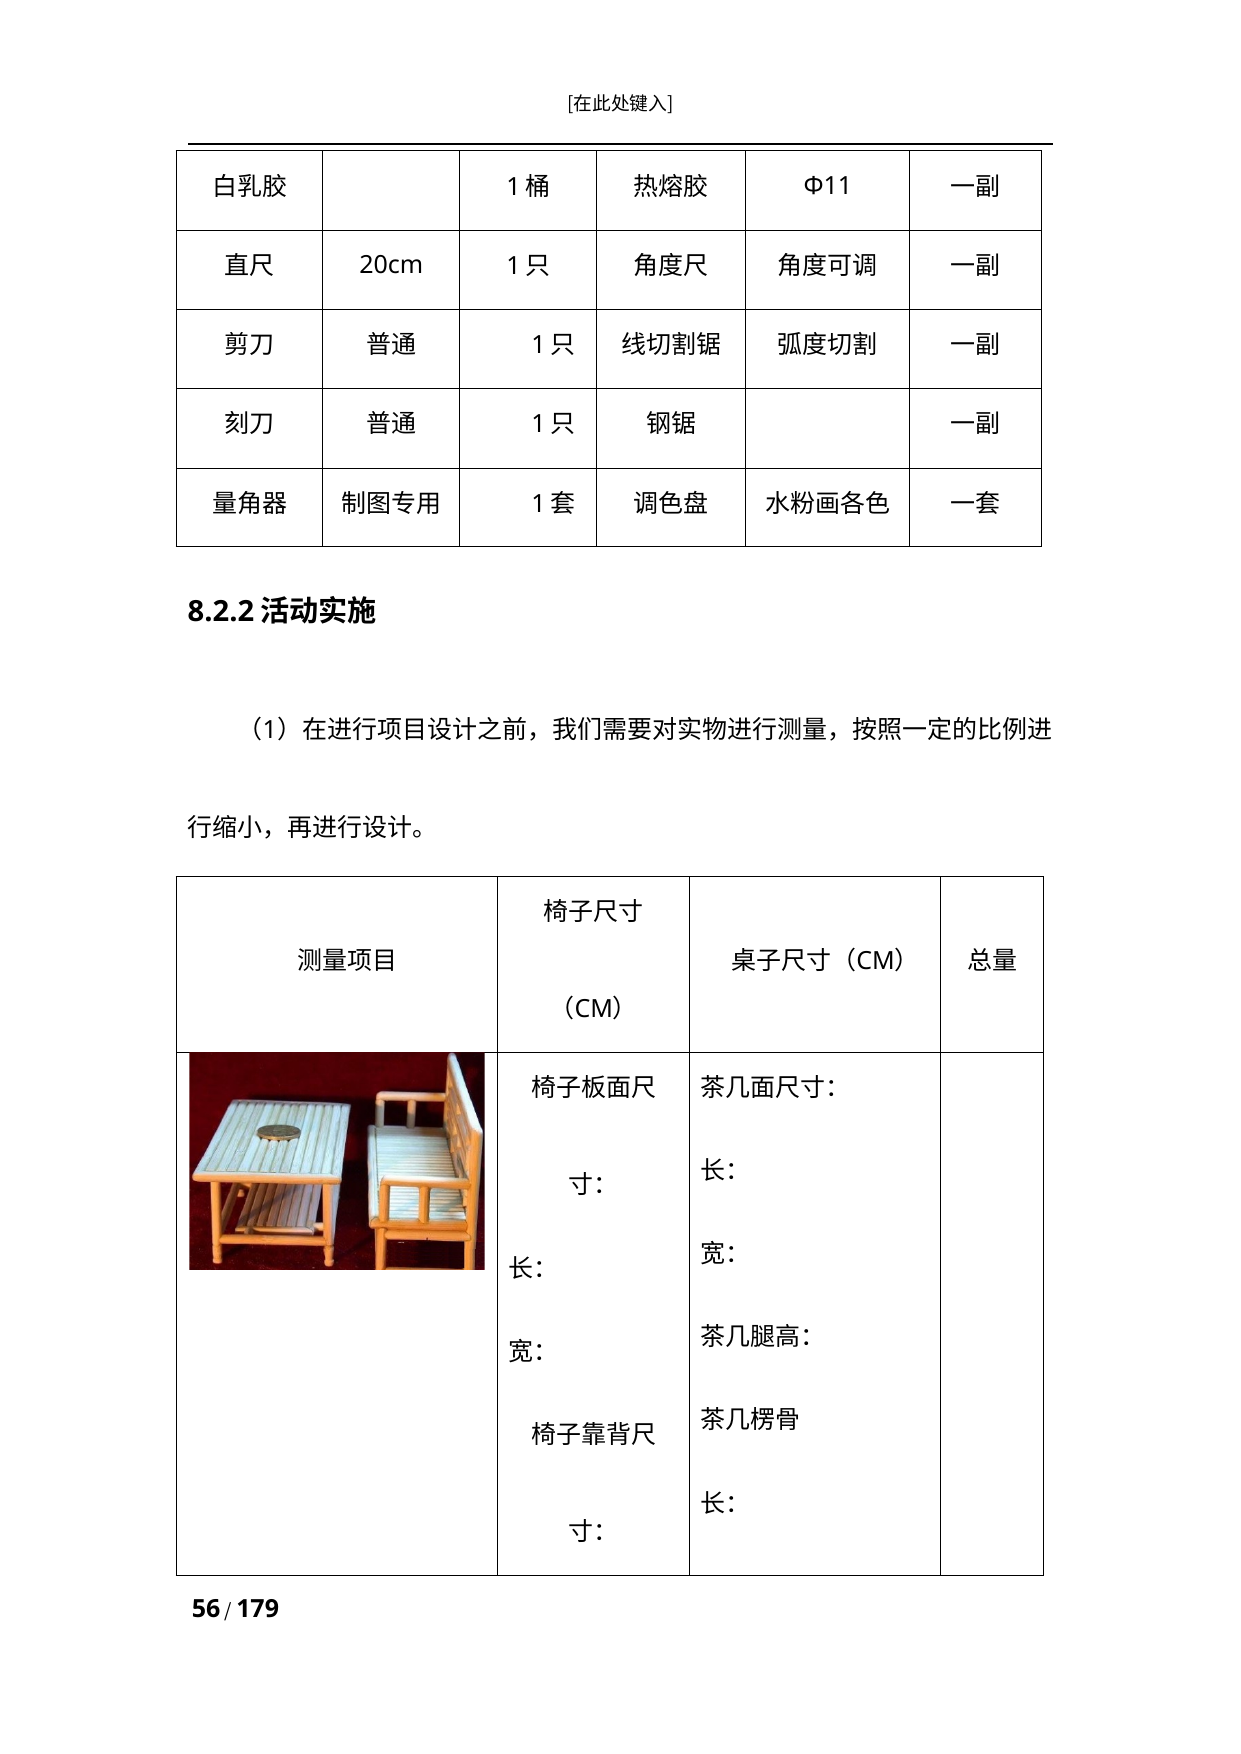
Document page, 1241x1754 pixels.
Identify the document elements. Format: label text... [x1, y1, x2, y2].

table_cell 1只 [460, 389, 596, 468]
text （1）在进行项目设计之前，我们需要对实物进行测量，按照一定的比例进行缩小，再进行设计。 [187, 695, 1053, 858]
table_cell 一副 [910, 151, 1041, 230]
table_cell 刻刀 [177, 389, 322, 468]
table_cell 1桶 [460, 151, 596, 230]
table_cell 一副 [910, 231, 1041, 309]
table_cell 热熔胶 [597, 151, 745, 230]
table_cell [323, 151, 459, 230]
table_cell 线切割锯 [597, 310, 745, 387]
table_cell 一套 [910, 469, 1041, 546]
table_header 测量项目 [177, 877, 497, 1052]
subtitle 8.2.2活动实施 [187, 576, 1053, 641]
table_cell 一副 [910, 310, 1041, 387]
table_cell 弧度切割 [746, 310, 909, 387]
table_cell [941, 1053, 1043, 1575]
picture [189, 1052, 485, 1270]
table_header 桌子尺寸（CM） [690, 877, 940, 1052]
table_cell [746, 389, 909, 468]
table_cell 水粉画各色 [746, 469, 909, 546]
table_cell 角度可调 [746, 231, 909, 309]
table_cell 直尺 [177, 231, 322, 309]
table_cell 制图专用 [323, 469, 459, 546]
table_cell [177, 1053, 497, 1575]
table_cell 剪刀 [177, 310, 322, 387]
table_header 总量 [941, 877, 1043, 1052]
table_cell 白乳胶 [177, 151, 322, 230]
table_cell 20cm [323, 231, 459, 309]
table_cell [498, 1053, 689, 1575]
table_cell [690, 1053, 940, 1575]
table_header 椅子尺寸（CM） [498, 877, 689, 1052]
table_cell 1套 [460, 469, 596, 546]
table_cell 量角器 [177, 469, 322, 546]
table_cell 钢锯 [597, 389, 745, 468]
table_cell 角度尺 [597, 231, 745, 309]
table_cell 1只 [460, 231, 596, 309]
table_cell 调色盘 [597, 469, 745, 546]
table_cell 普通 [323, 310, 459, 387]
table_cell 1只 [460, 310, 596, 387]
table_cell 一副 [910, 389, 1041, 468]
table_cell 普通 [323, 389, 459, 468]
table_cell Φ11 [746, 151, 909, 230]
